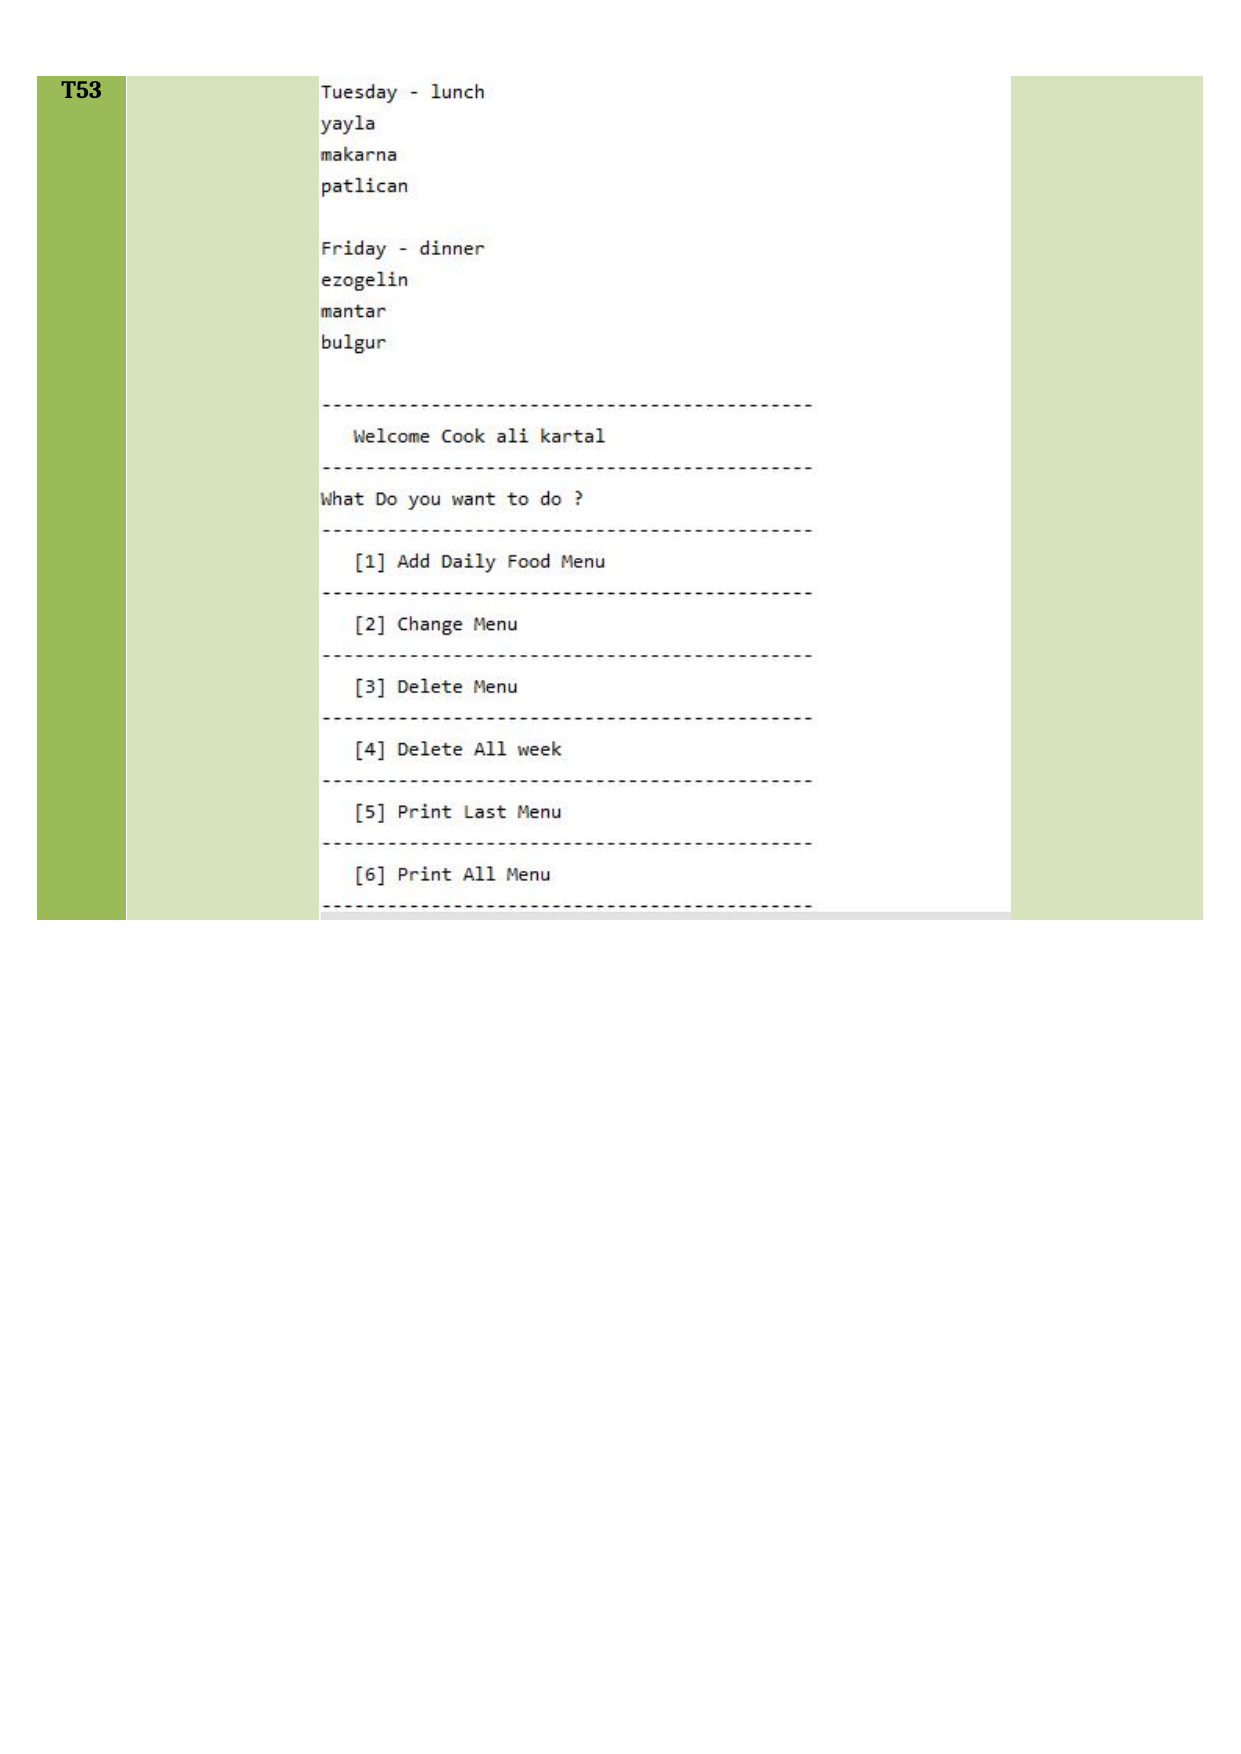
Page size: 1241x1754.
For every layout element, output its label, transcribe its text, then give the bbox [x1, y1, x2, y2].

table_cell [1011, 76, 1203, 920]
picture [318, 76, 1011, 920]
table_cell T53 [37, 76, 126, 920]
table_cell [127, 76, 318, 920]
